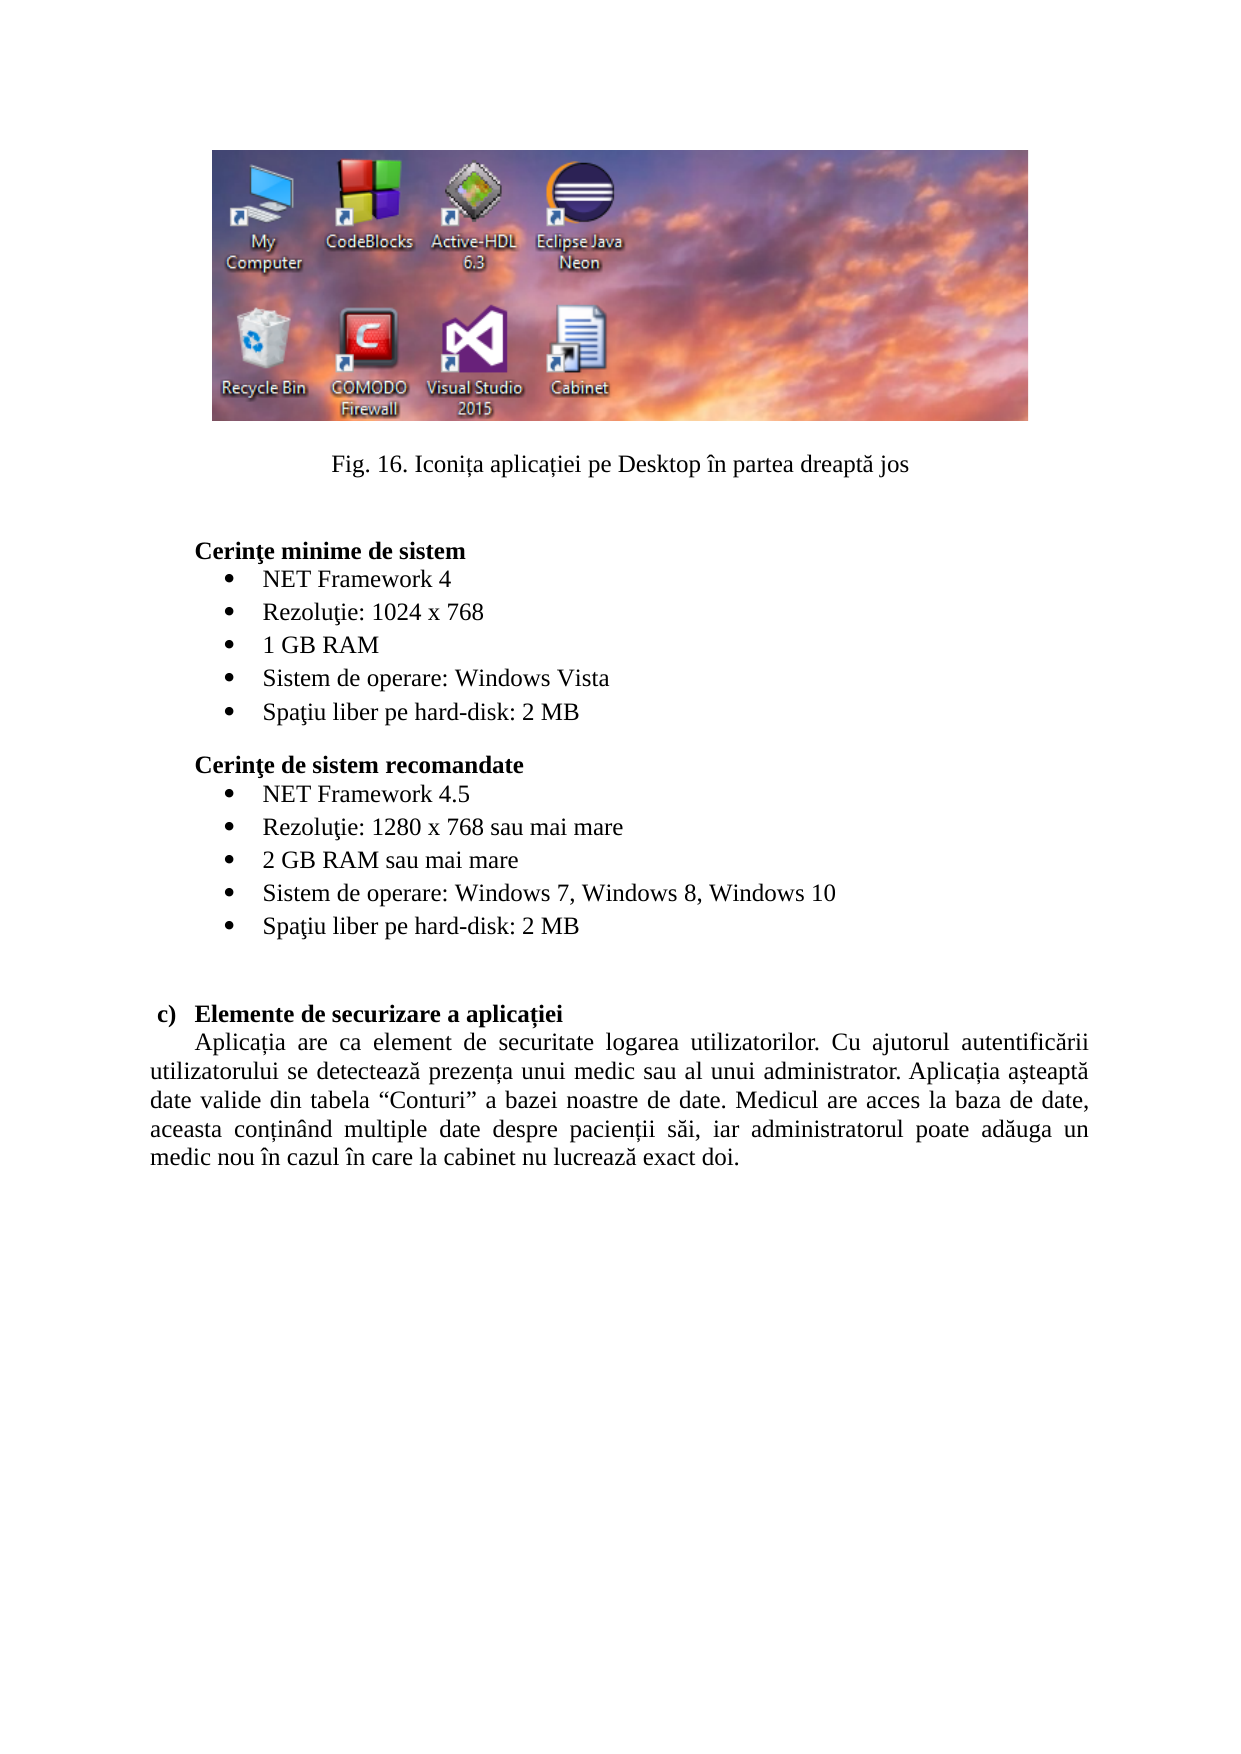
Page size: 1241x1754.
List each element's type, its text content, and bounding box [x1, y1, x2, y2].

text Cerinţe minime de sistem [150, 536, 1090, 564]
list 1 GB RAM [225, 631, 1090, 659]
text Aplicația are ca element de securitate logarea utilizatorilor. Cu ajutorul autentificării utilizatorului se detectează prezența unui medic sau al unui administrator. Aplicația așteaptă date valide din tabela “Conturi” a bazei noastre de date. Medicul are acces la baza de date, aceasta conținând multiple date despre pacienții săi, iar administratorul poate adăuga un medic nou în cazul în care la cabinet nu lucrează exact doi. [150, 1027, 1090, 1171]
text Cerinţe de sistem recomandate [150, 750, 1090, 779]
list Spaţiu liber pe hard-disk: 2 MB [225, 911, 1090, 940]
picture [212, 150, 1029, 421]
list NET Framework 4 [225, 564, 1090, 593]
list Elemente de securizare a aplicației [157, 999, 1090, 1027]
list NET Framework 4.5 [225, 779, 1090, 808]
list Rezoluţie: 1280 x 768 sau mai mare [225, 812, 1090, 841]
list Rezoluţie: 1024 x 768 [225, 597, 1090, 626]
list Spaţiu liber pe hard-disk: 2 MB [225, 697, 1090, 725]
text Fig. 16. Iconița aplicației pe Desktop în partea dreaptă jos [150, 449, 1090, 478]
list Sistem de operare: Windows Vista [225, 663, 1090, 692]
list Sistem de operare: Windows 7, Windows 8, Windows 10 [225, 878, 1090, 907]
list 2 GB RAM sau mai mare [225, 845, 1090, 874]
